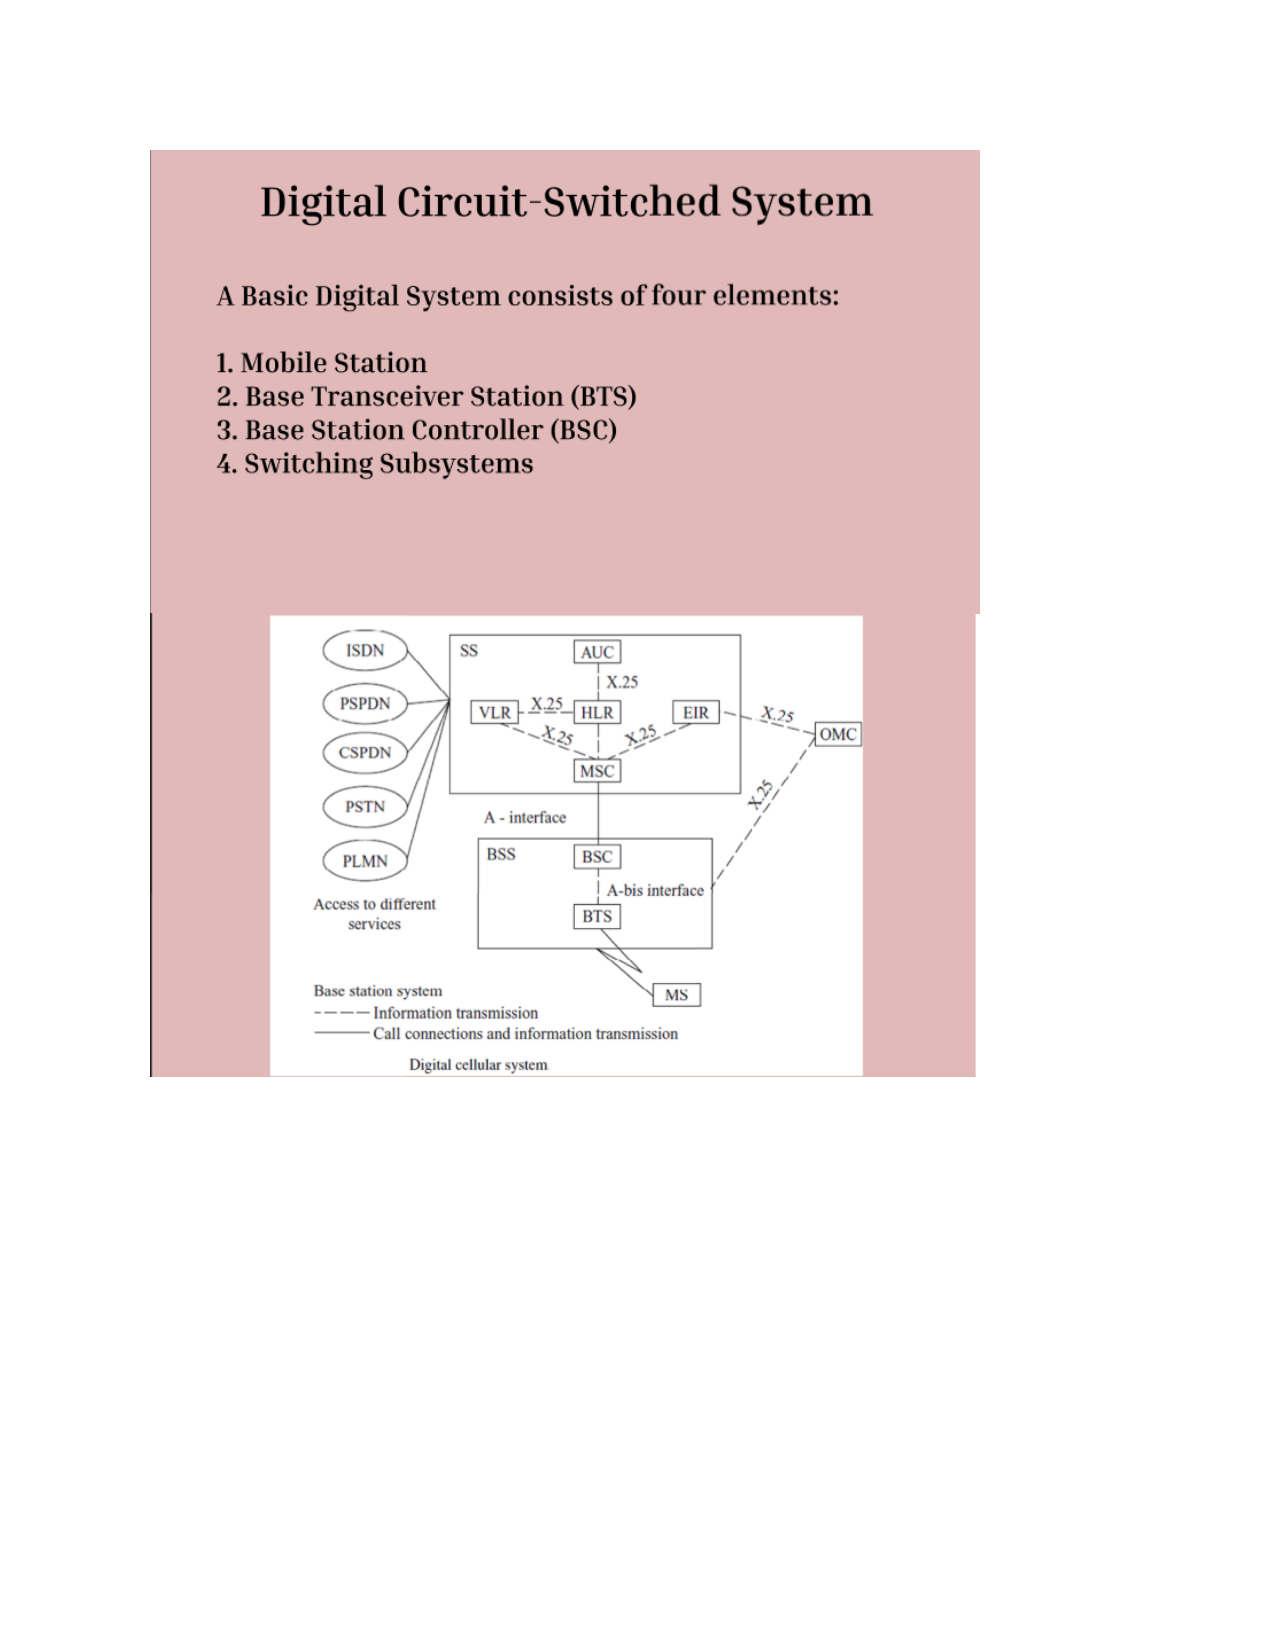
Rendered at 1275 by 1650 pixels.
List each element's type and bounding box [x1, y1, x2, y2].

picture [150, 150, 980, 1077]
